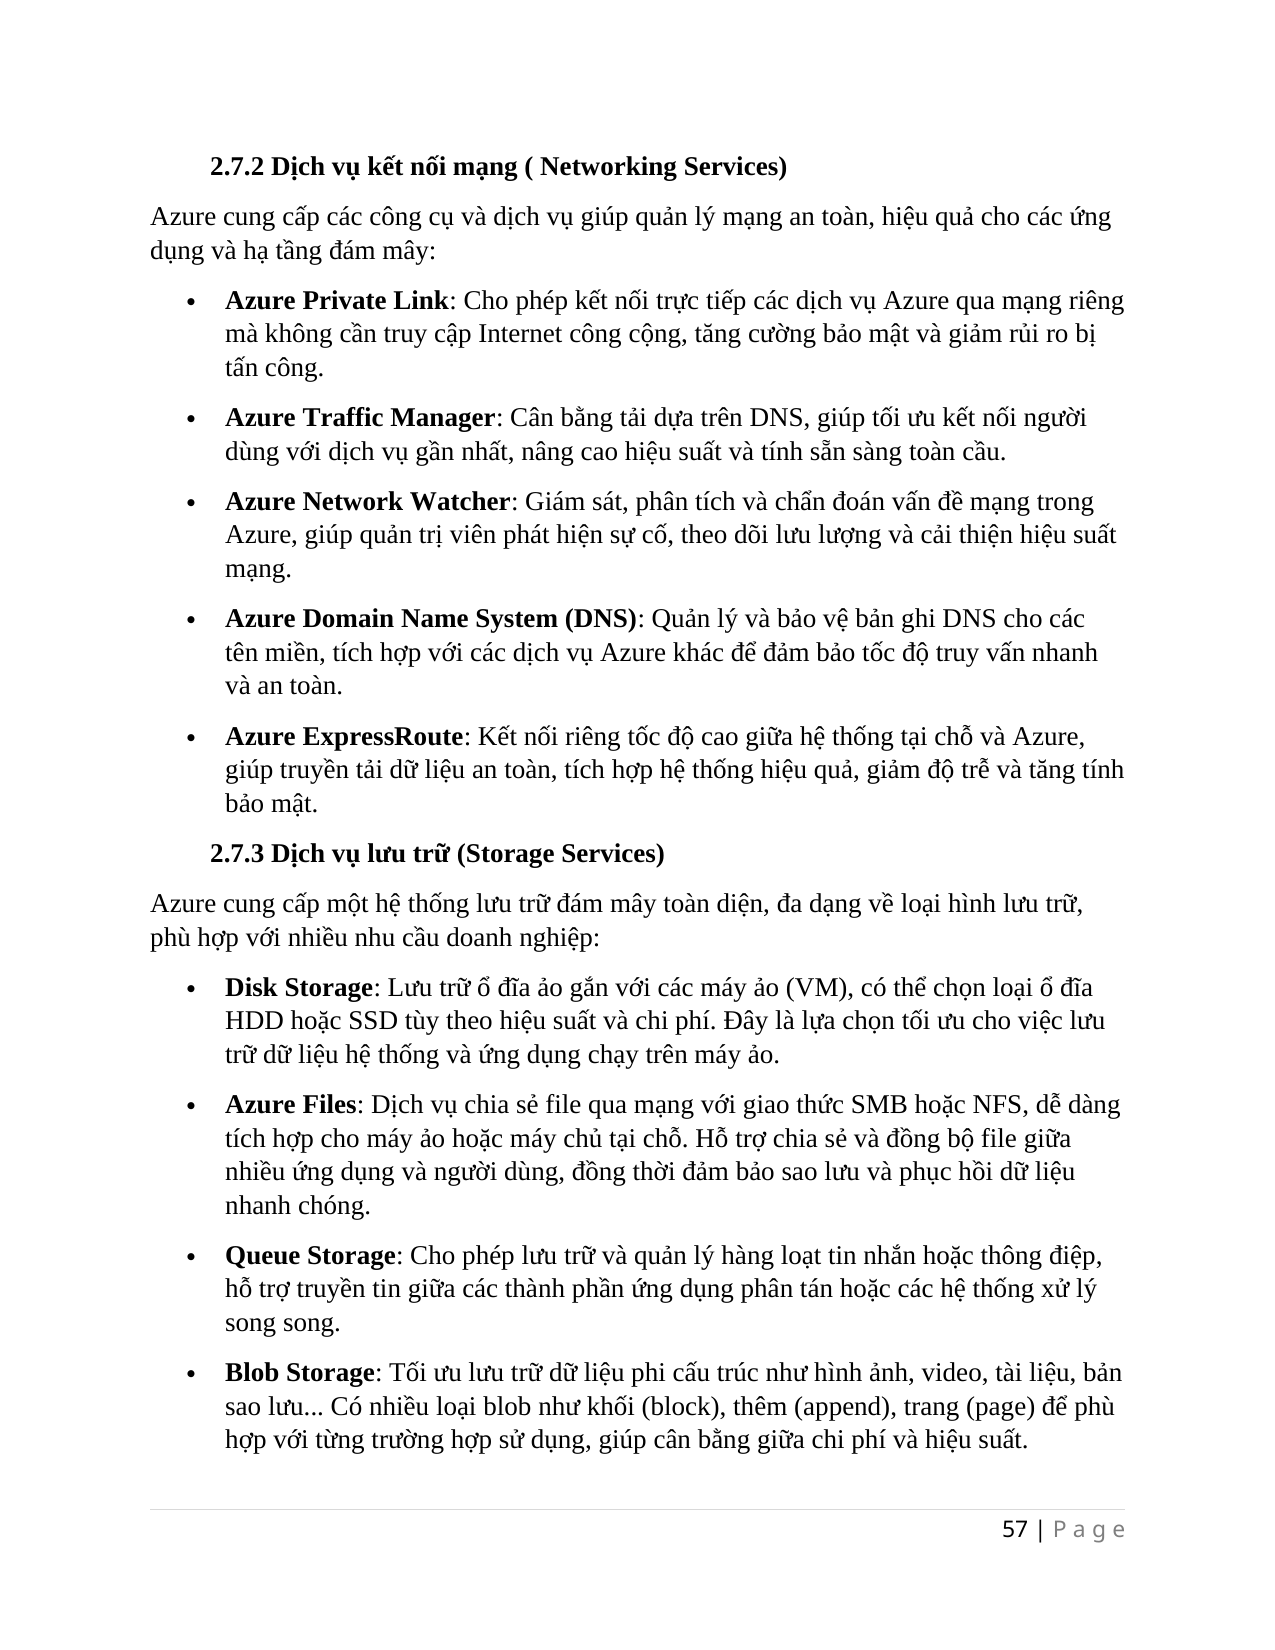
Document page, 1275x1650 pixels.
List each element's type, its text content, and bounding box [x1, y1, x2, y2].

text Azure cung cấp các công cụ và dịch vụ giúp quản lý mạng an toàn, hiệu quả cho các ứng dụng và hạ tầng đám mây: [150, 200, 1125, 265]
list 2.7.3 Dịch vụ lưu trữ (Storage Services) [210, 837, 1125, 868]
list Azure ExpressRoute: Kết nối riêng tốc độ cao giữa hệ thống tại chỗ và Azure, giúp truyền tải dữ liệu an toàn, tích hợp hệ thống hiệu quả, giảm độ trễ và tăng tính bảo mật. [187, 719, 1125, 818]
list Blob Storage: Tối ưu lưu trữ dữ liệu phi cấu trúc như hình ảnh, video, tài liệu, bản sao lưu... Có nhiều loại blob như khối (block), thêm (append), trang (page) để phù hợp với từng trường hợp sử dụng, giúp cân bằng giữa chi phí và hiệu suất. [187, 1356, 1125, 1454]
list Azure Private Link: Cho phép kết nối trực tiếp các dịch vụ Azure qua mạng riêng mà không cần truy cập Internet công cộng, tăng cường bảo mật và giảm rủi ro bị tấn công. [187, 284, 1125, 382]
list Azure Network Watcher: Giám sát, phân tích và chẩn đoán vấn đề mạng trong Azure, giúp quản trị viên phát hiện sự cố, theo dõi lưu lượng và cải thiện hiệu suất mạng. [187, 485, 1125, 583]
list Azure Domain Name System (DNS): Quản lý và bảo vệ bản ghi DNS cho các tên miền, tích hợp với các dịch vụ Azure khác để đảm bảo tốc độ truy vấn nhanh và an toàn. [187, 602, 1125, 701]
list Azure Files: Dịch vụ chia sẻ file qua mạng với giao thức SMB hoặc NFS, dễ dàng tích hợp cho máy ảo hoặc máy chủ tại chỗ. Hỗ trợ chia sẻ và đồng bộ file giữa nhiều ứng dụng và người dùng, đồng thời đảm bảo sao lưu và phục hồi dữ liệu nhanh chóng. [187, 1088, 1125, 1220]
list Disk Storage: Lưu trữ ổ đĩa ảo gắn với các máy ảo (VM), có thể chọn loại ổ đĩa HDD hoặc SSD tùy theo hiệu suất và chi phí. Đây là lựa chọn tối ưu cho việc lưu trữ dữ liệu hệ thống và ứng dụng chạy trên máy ảo. [187, 971, 1125, 1069]
text Azure cung cấp một hệ thống lưu trữ đám mây toàn diện, đa dạng về loại hình lưu trữ, phù hợp với nhiều nhu cầu doanh nghiệp: [150, 887, 1125, 952]
list Queue Storage: Cho phép lưu trữ và quản lý hàng loạt tin nhắn hoặc thông điệp, hỗ trợ truyền tin giữa các thành phần ứng dụng phân tán hoặc các hệ thống xử lý song song. [187, 1239, 1125, 1337]
list Azure Traffic Manager: Cân bằng tải dựa trên DNS, giúp tối ưu kết nối người dùng với dịch vụ gần nhất, nâng cao hiệu suất và tính sẵn sàng toàn cầu. [187, 401, 1125, 466]
list 2.7.2 Dịch vụ kết nối mạng ( Networking Services) [210, 150, 1125, 181]
